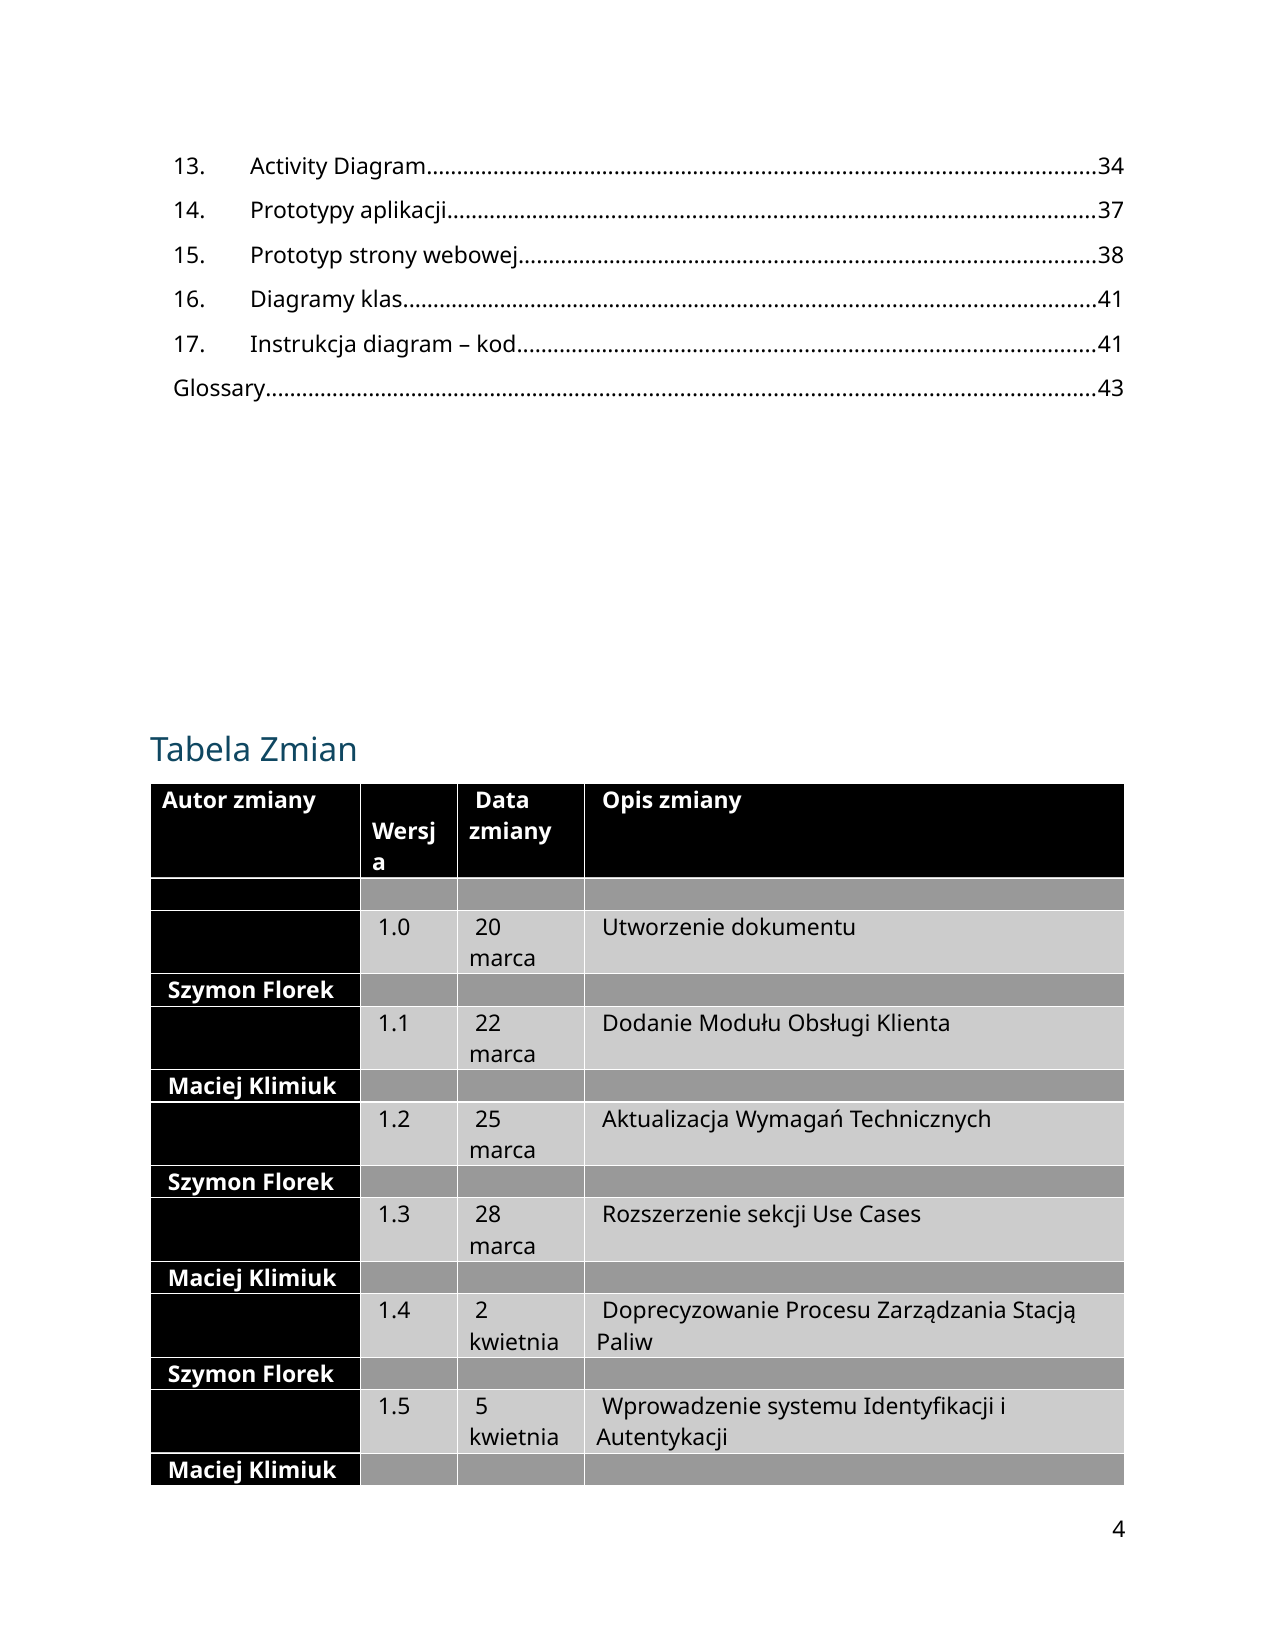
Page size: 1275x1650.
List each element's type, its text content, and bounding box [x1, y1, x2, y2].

table_cell [585, 1166, 1124, 1197]
table_cell Maciej Klimiuk [151, 1454, 360, 1485]
table_cell [458, 1070, 584, 1101]
table_cell Aktualizacja Wymagań Technicznych [585, 1103, 1124, 1165]
table_cell [361, 1262, 457, 1293]
table_cell [151, 1007, 360, 1069]
table_cell Maciej Klimiuk [151, 1262, 360, 1293]
table_cell [585, 974, 1124, 1006]
table_cell Doprecyzowanie Procesu Zarządzania Stacją Paliw [585, 1294, 1124, 1357]
table_cell Rozszerzenie sekcji Use Cases [585, 1198, 1124, 1261]
table_cell 2 kwietnia [458, 1294, 584, 1357]
table_header Wersja [361, 784, 457, 877]
table_cell 1.0 [361, 911, 457, 973]
table_cell [361, 879, 457, 910]
table_cell [585, 1070, 1124, 1101]
table_cell [585, 879, 1124, 910]
table_cell 28 marca [458, 1198, 584, 1261]
table_cell 1.5 [361, 1390, 457, 1452]
table_cell 1.2 [361, 1103, 457, 1165]
table_cell 22 marca [458, 1007, 584, 1069]
table_cell [151, 1198, 360, 1261]
table_cell Szymon Florek [151, 1166, 360, 1197]
table_header Opis zmiany [585, 784, 1124, 877]
table_cell 20 marca [458, 911, 584, 973]
table_cell 5 kwietnia [458, 1390, 584, 1452]
table_cell 1.4 [361, 1294, 457, 1357]
subtitle Tabela Zmian [150, 725, 1125, 771]
table_cell [151, 1294, 360, 1357]
table_cell [458, 974, 584, 1006]
table_cell [361, 1070, 457, 1101]
table_cell 1.1 [361, 1007, 457, 1069]
table_header Autor zmiany [151, 784, 360, 877]
table_cell [361, 1454, 457, 1485]
table_cell 1.3 [361, 1198, 457, 1261]
table_cell [458, 879, 584, 910]
table_cell [151, 911, 360, 973]
table_cell Szymon Florek [151, 974, 360, 1006]
table_cell [458, 1262, 584, 1293]
table_cell Szymon Florek [151, 1358, 360, 1389]
table_cell [585, 1358, 1124, 1389]
table_cell [151, 1103, 360, 1165]
table_cell Dodanie Modułu Obsługi Klienta [585, 1007, 1124, 1069]
table_cell [585, 1454, 1124, 1485]
table_cell 25 marca [458, 1103, 584, 1165]
table_cell [458, 1166, 584, 1197]
table_cell [458, 1454, 584, 1485]
table_cell [361, 974, 457, 1006]
table_cell Wprowadzenie systemu Identyfikacji i Autentykacji [585, 1390, 1124, 1452]
table_cell [151, 1390, 360, 1452]
table_cell [151, 879, 360, 910]
table_header Data zmiany [458, 784, 584, 877]
table_cell [361, 1358, 457, 1389]
table_cell [585, 1262, 1124, 1293]
table_cell Maciej Klimiuk [151, 1070, 360, 1101]
table_cell Utworzenie dokumentu [585, 911, 1124, 973]
table_cell [361, 1166, 457, 1197]
table_cell [458, 1358, 584, 1389]
